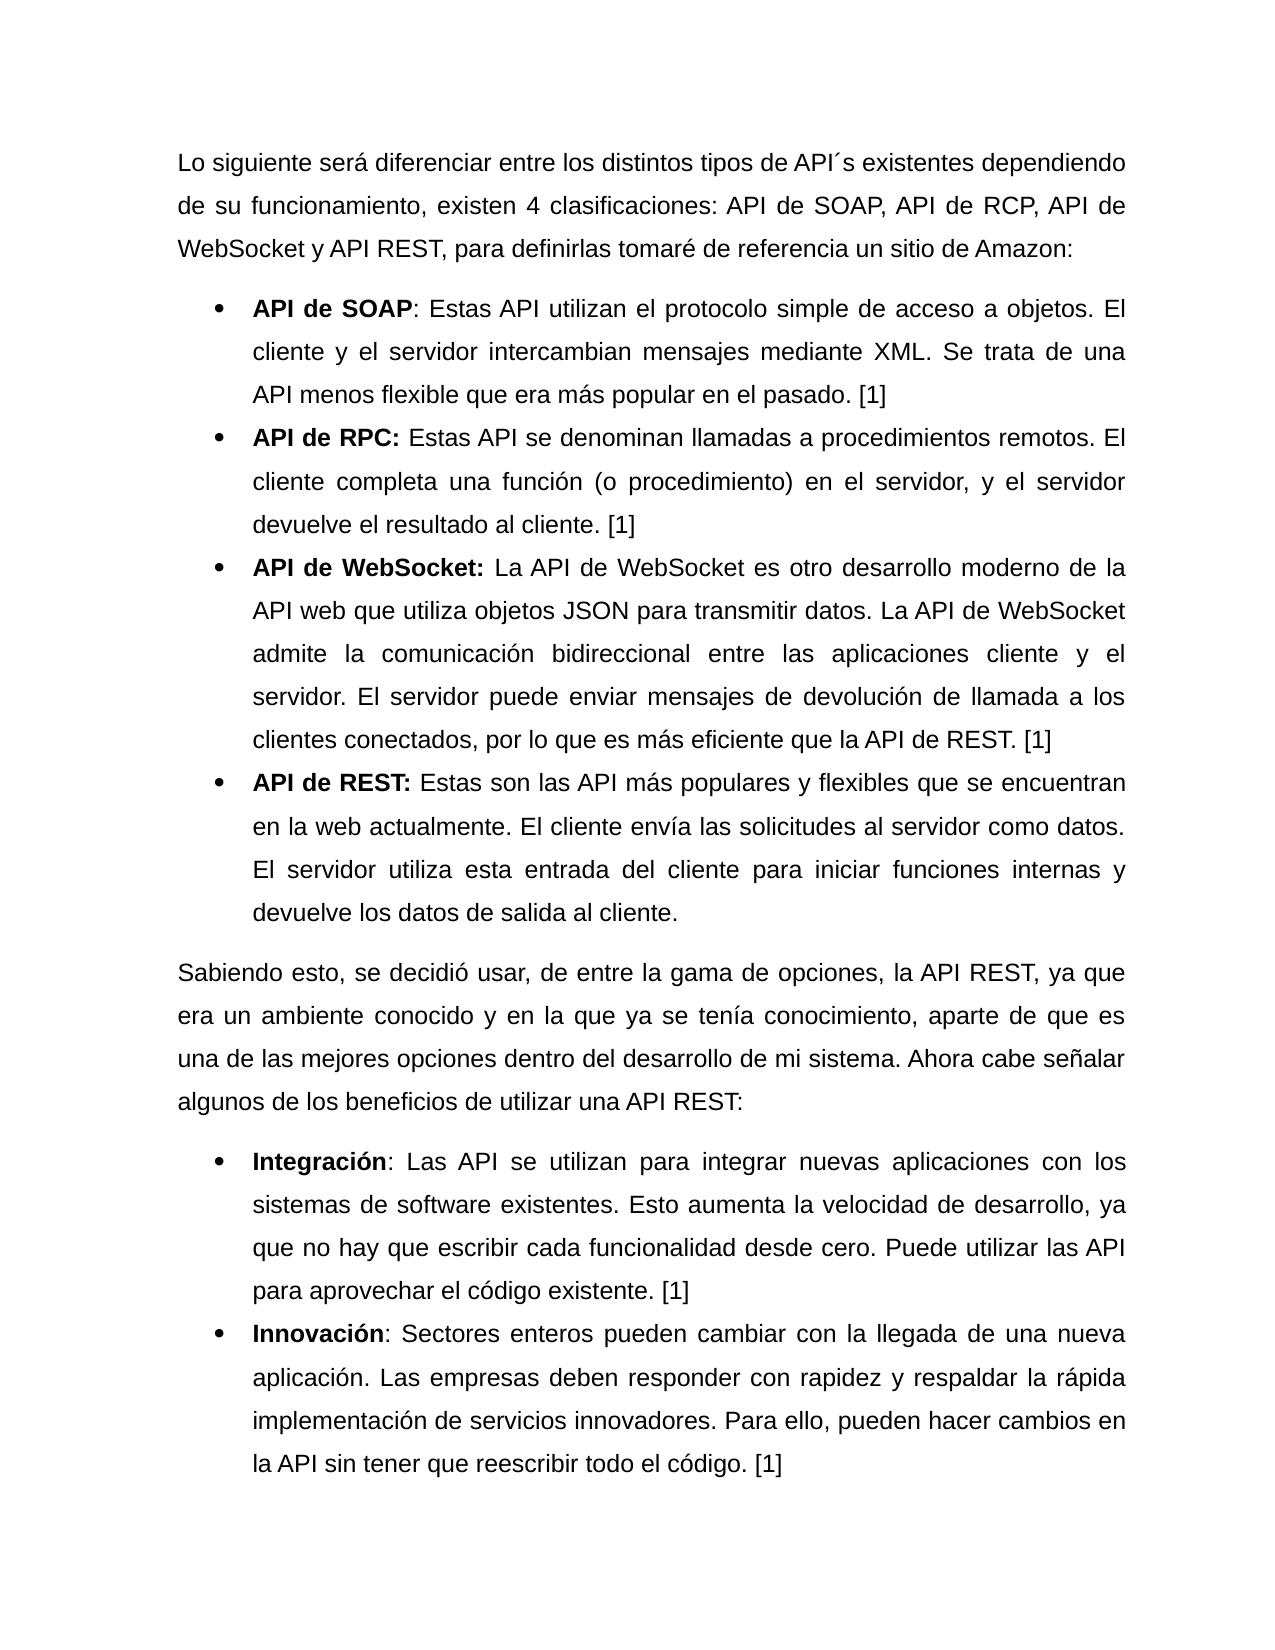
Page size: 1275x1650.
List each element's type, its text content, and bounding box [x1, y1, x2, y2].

list Innovación: Sectores enteros pueden cambiar con la llegada de una nueva aplicación. Las empresas deben responder con rapidez y respaldar la rápida implementación de servicios innovadores. Para ello, pueden hacer cambios en la API sin tener que reescribir todo el código. [1] [215, 1319, 1127, 1478]
list Integración: Las API se utilizan para integrar nuevas aplicaciones con los sistemas de software existentes. Esto aumenta la velocidad de desarrollo, ya que no hay que escribir cada funcionalidad desde cero. Puede utilizar las API para aprovechar el código existente. [1] [215, 1147, 1127, 1305]
text Lo siguiente será diferenciar entre los distintos tipos de API´s existentes dependiendo de su funcionamiento, existen 4 clasificaciones: API de SOAP, API de RCP, API de WebSocket y API REST, para definirlas tomaré de referencia un sitio de Amazon: [177, 148, 1127, 263]
list API de SOAP: Estas API utilizan el protocolo simple de acceso a objetos. El cliente y el servidor intercambian mensajes mediante XML. Se trata de una API menos flexible que era más popular en el pasado. [1] [215, 294, 1127, 409]
list API de REST: Estas son las API más populares y flexibles que se encuentran en la web actualmente. El cliente envía las solicitudes al servidor como datos. El servidor utiliza esta entrada del cliente para iniciar funciones internas y devuelve los datos de salida al cliente. [215, 768, 1127, 927]
list API de WebSocket: La API de WebSocket es otro desarrollo moderno de la API web que utiliza objetos JSON para transmitir datos. La API de WebSocket admite la comunicación bidireccional entre las aplicaciones cliente y el servidor. El servidor puede enviar mensajes de devolución de llamada a los clientes conectados, por lo que es más eficiente que la API de REST. [1] [215, 553, 1127, 754]
text Sabiendo esto, se decidió usar, de entre la gama de opciones, la API REST, ya que era un ambiente conocido y en la que ya se tenía conocimiento, aparte de que es una de las mejores opciones dentro del desarrollo de mi sistema. Ahora cabe señalar algunos de los beneficios de utilizar una API REST: [177, 958, 1127, 1116]
list API de RPC: Estas API se denominan llamadas a procedimientos remotos. El cliente completa una función (o procedimiento) en el servidor, y el servidor devuelve el resultado al cliente. [1] [215, 423, 1127, 538]
